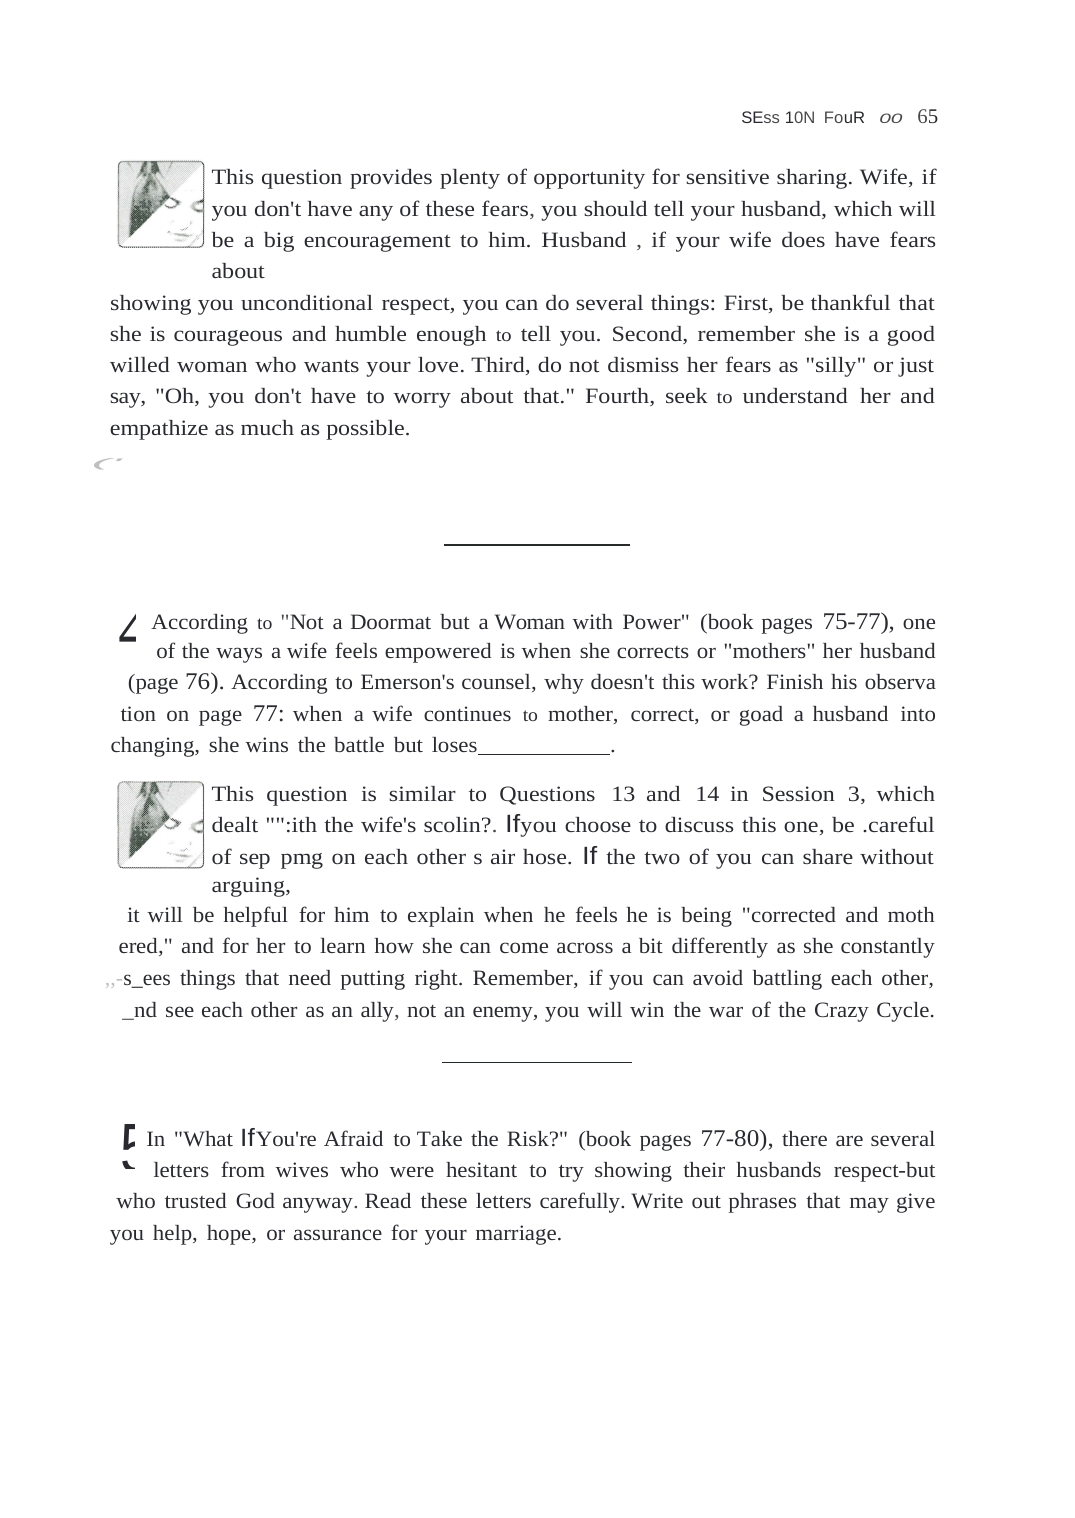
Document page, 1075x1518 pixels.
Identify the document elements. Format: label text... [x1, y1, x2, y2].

picture [116, 780, 205, 869]
text SEss 10N FouR 00 65 [79, 103, 938, 128]
text ,,-s_ees things that need putting right. Remember, if you can avoid battling each other, [79, 965, 934, 990]
text This question provides plenty of opportunity for sensitive sharing. Wife, if you don't have any of these fears, you should tell your husband, which will be a big encouragement to him. Husband , if your wife does have fears about [211, 164, 937, 283]
text _nd see each other as an ally, not an enemy, you will win the war of the Crazy Cycle. [79, 997, 935, 1022]
text According to "Not a Doormat but a Woman with Power" (book pages 75-77), one of the ways a wife feels empowered is when she corrects or "mothers" her husband (page 76). According to Emerson's counsel, why doesn't this work? Finish his observa­ tion on page 77: when a wife continues to mother, correct, or goad a husband into [111, 607, 936, 727]
text (' [91, 456, 950, 470]
text In "What IfYou're Afraid to Take the Risk?" (book pages 77-80), there are several letters from wives who were hesitant to try showing their husbands respect-but who trusted God anyway. Read these letters carefully. Write out phrases that may give [109, 1123, 935, 1213]
text you help, hope, or assurance for your marriage. [109, 1219, 950, 1245]
text changing, she wins the battle but loses . [110, 732, 950, 757]
text it will be helpful for him to explain when he feels he is being "corrected and moth­ ered," and for her to learn how she can come across a bit differently as she constantly [110, 902, 934, 959]
text showing you unconditional respect, you can do several things: First, be thankful that she is courageous and humble enough to tell you. Second, remember she is a good­ willed woman who wants your love. Third, do not dismiss her fears as "silly" or just say, "Oh, you don't have to worry about that." Fourth, seek to understand her and empathize as much as possible. [109, 290, 935, 440]
text This question is similar to Questions 13 and 14 in Session 3, which dealt "":ith the wife's scolin?. Ifyou choose to discuss this one, be .careful of sep­ pmg on each other s air hose. If the two of you can share without arguing, [211, 781, 935, 897]
picture [116, 159, 205, 248]
